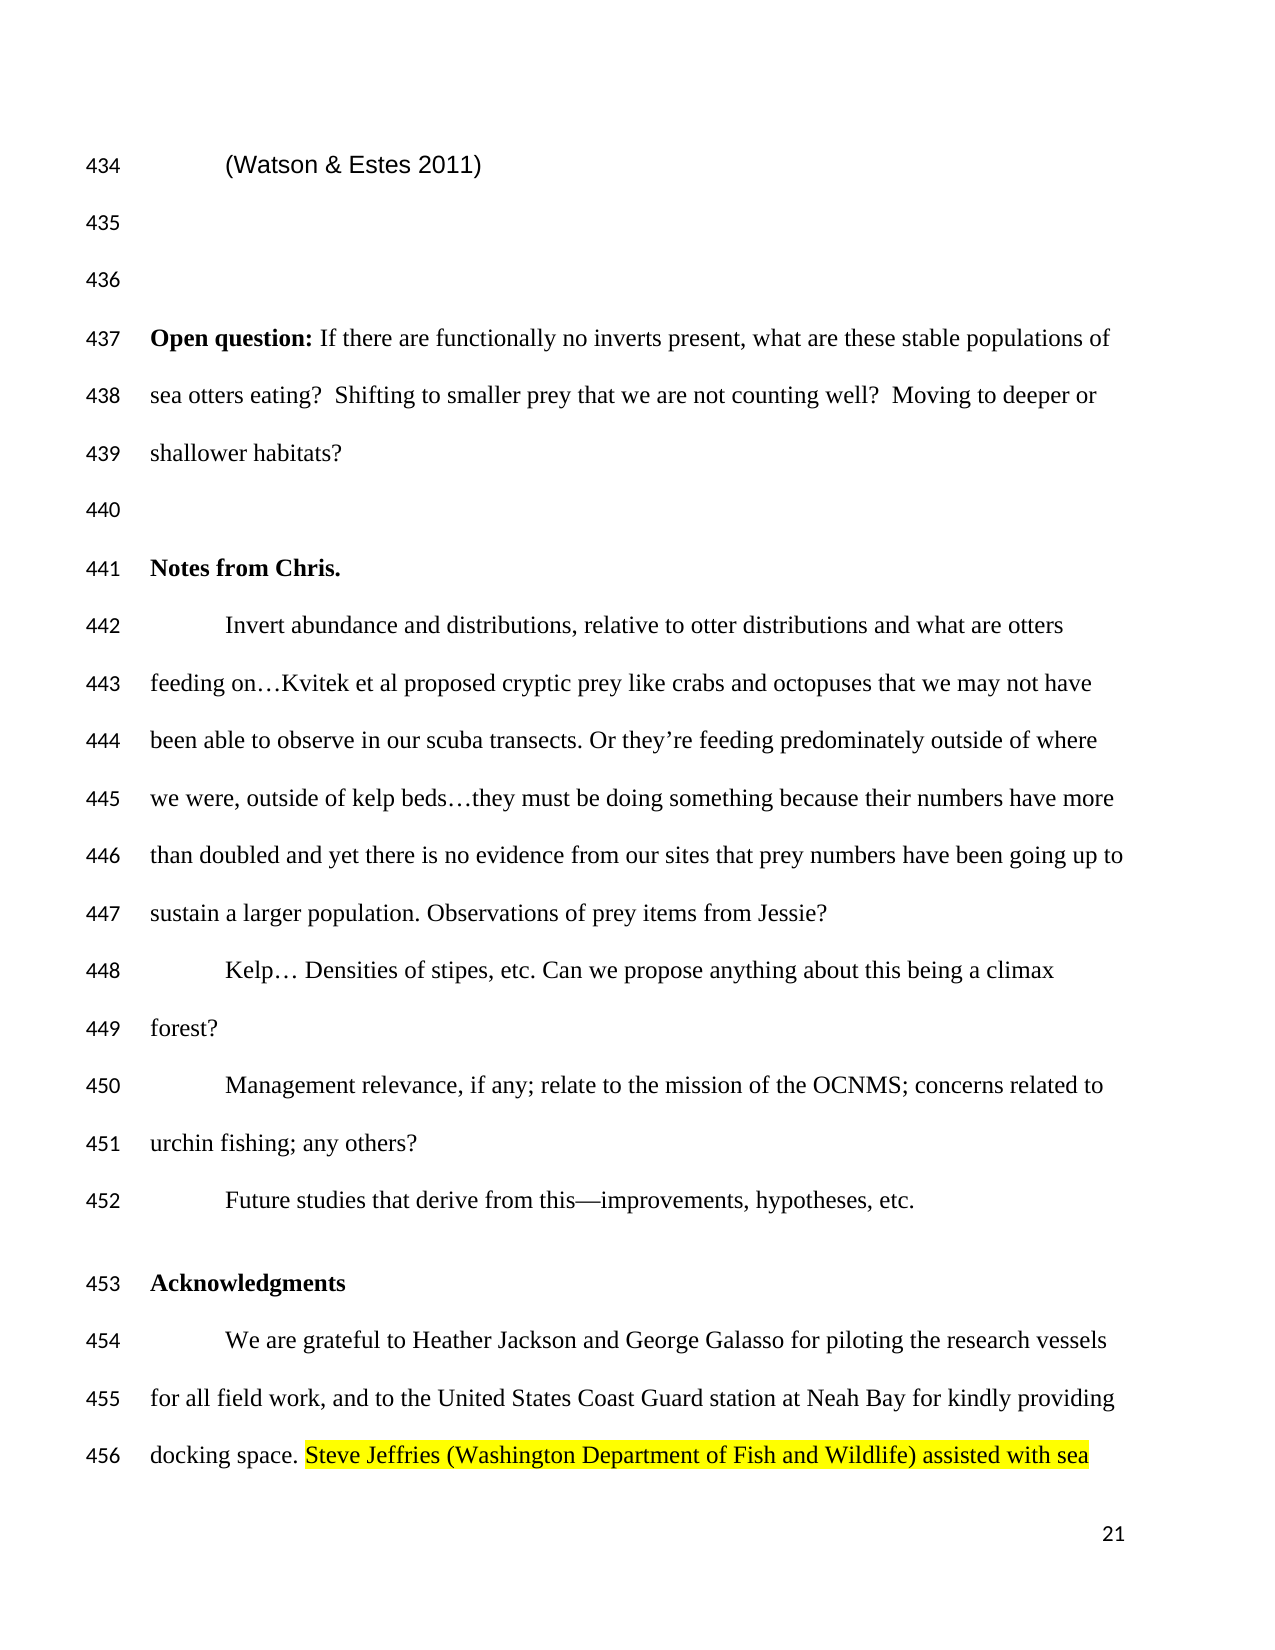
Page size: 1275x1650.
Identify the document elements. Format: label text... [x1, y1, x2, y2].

text (Watson & Estes 2011) [150, 150, 1125, 179]
text Future studies that derive from this—improvements, hypotheses, etc. [150, 1185, 1125, 1214]
text Management relevance, if any; relate to the mission of the OCNMS; concerns related to urchin fishing; any others? [150, 1070, 1125, 1156]
text Open question: If there are functionally no inverts present, what are these stable populations of sea otters eating? Shifting to smaller prey that we are not counting well? Moving to deeper or shallower habitats? [150, 323, 1125, 466]
text Notes from Chris. [150, 553, 1125, 581]
text Kelp… Densities of stipes, etc. Can we propose anything about this being a climax forest? [150, 955, 1125, 1041]
text Acknowledgments [150, 1268, 1125, 1296]
text Invert abundance and distributions, relative to otter distributions and what are otters feeding on…Kvitek et al proposed cryptic prey like crabs and octopuses that we may not have been able to observe in our scuba transects. Or they’re feeding predominately outside of where we were, outside of kelp beds…they must be doing something because their numbers have more than doubled and yet there is no evidence from our sites that prey numbers have been going up to sustain a larger population. Observations of prey items from Jessie? [150, 610, 1125, 926]
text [150, 1325, 1125, 1469]
